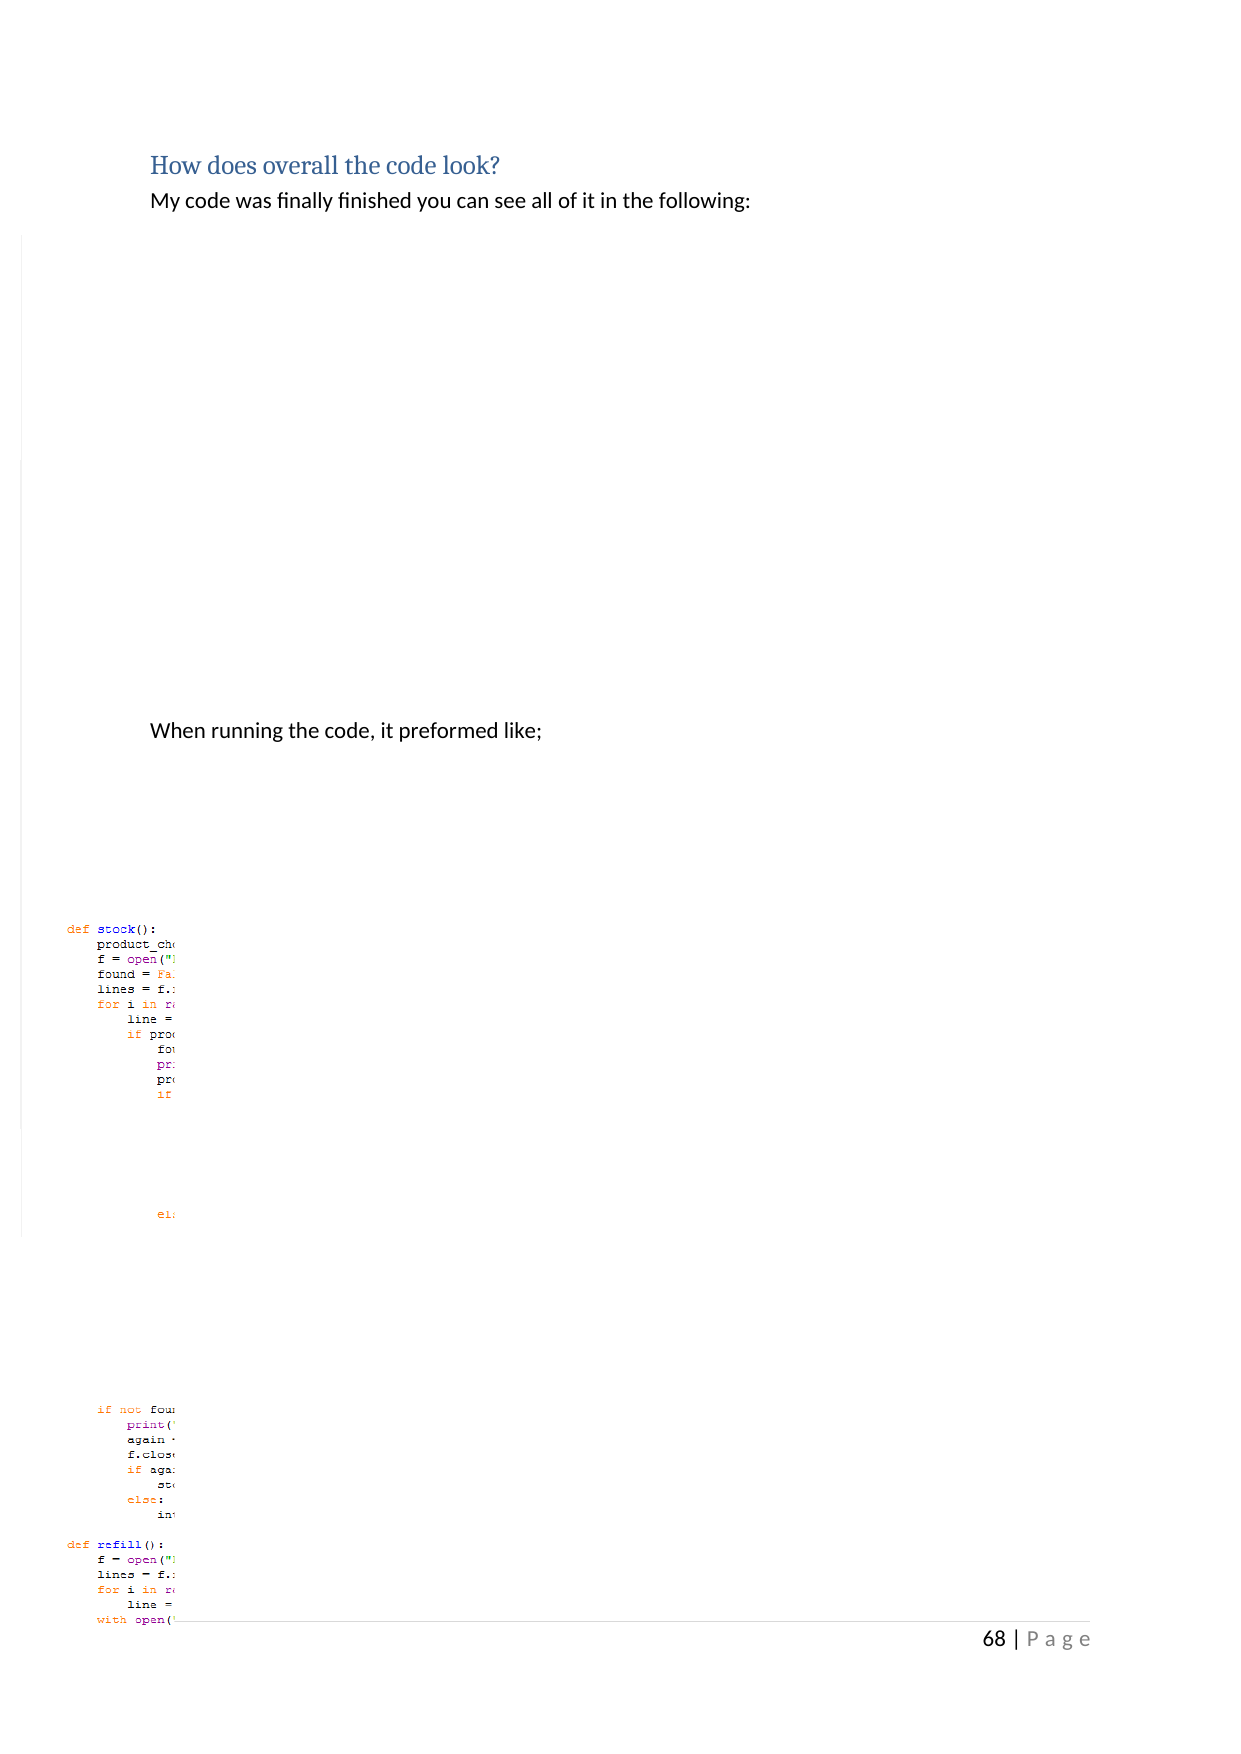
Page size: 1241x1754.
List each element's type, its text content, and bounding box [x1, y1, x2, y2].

picture [66, 924, 175, 1754]
text When running the code, it preformed like; [150, 716, 1090, 744]
text My code was finally finished you can see all of it in the following: [150, 186, 1090, 214]
subtitle How does overall the code look? [150, 150, 1090, 181]
